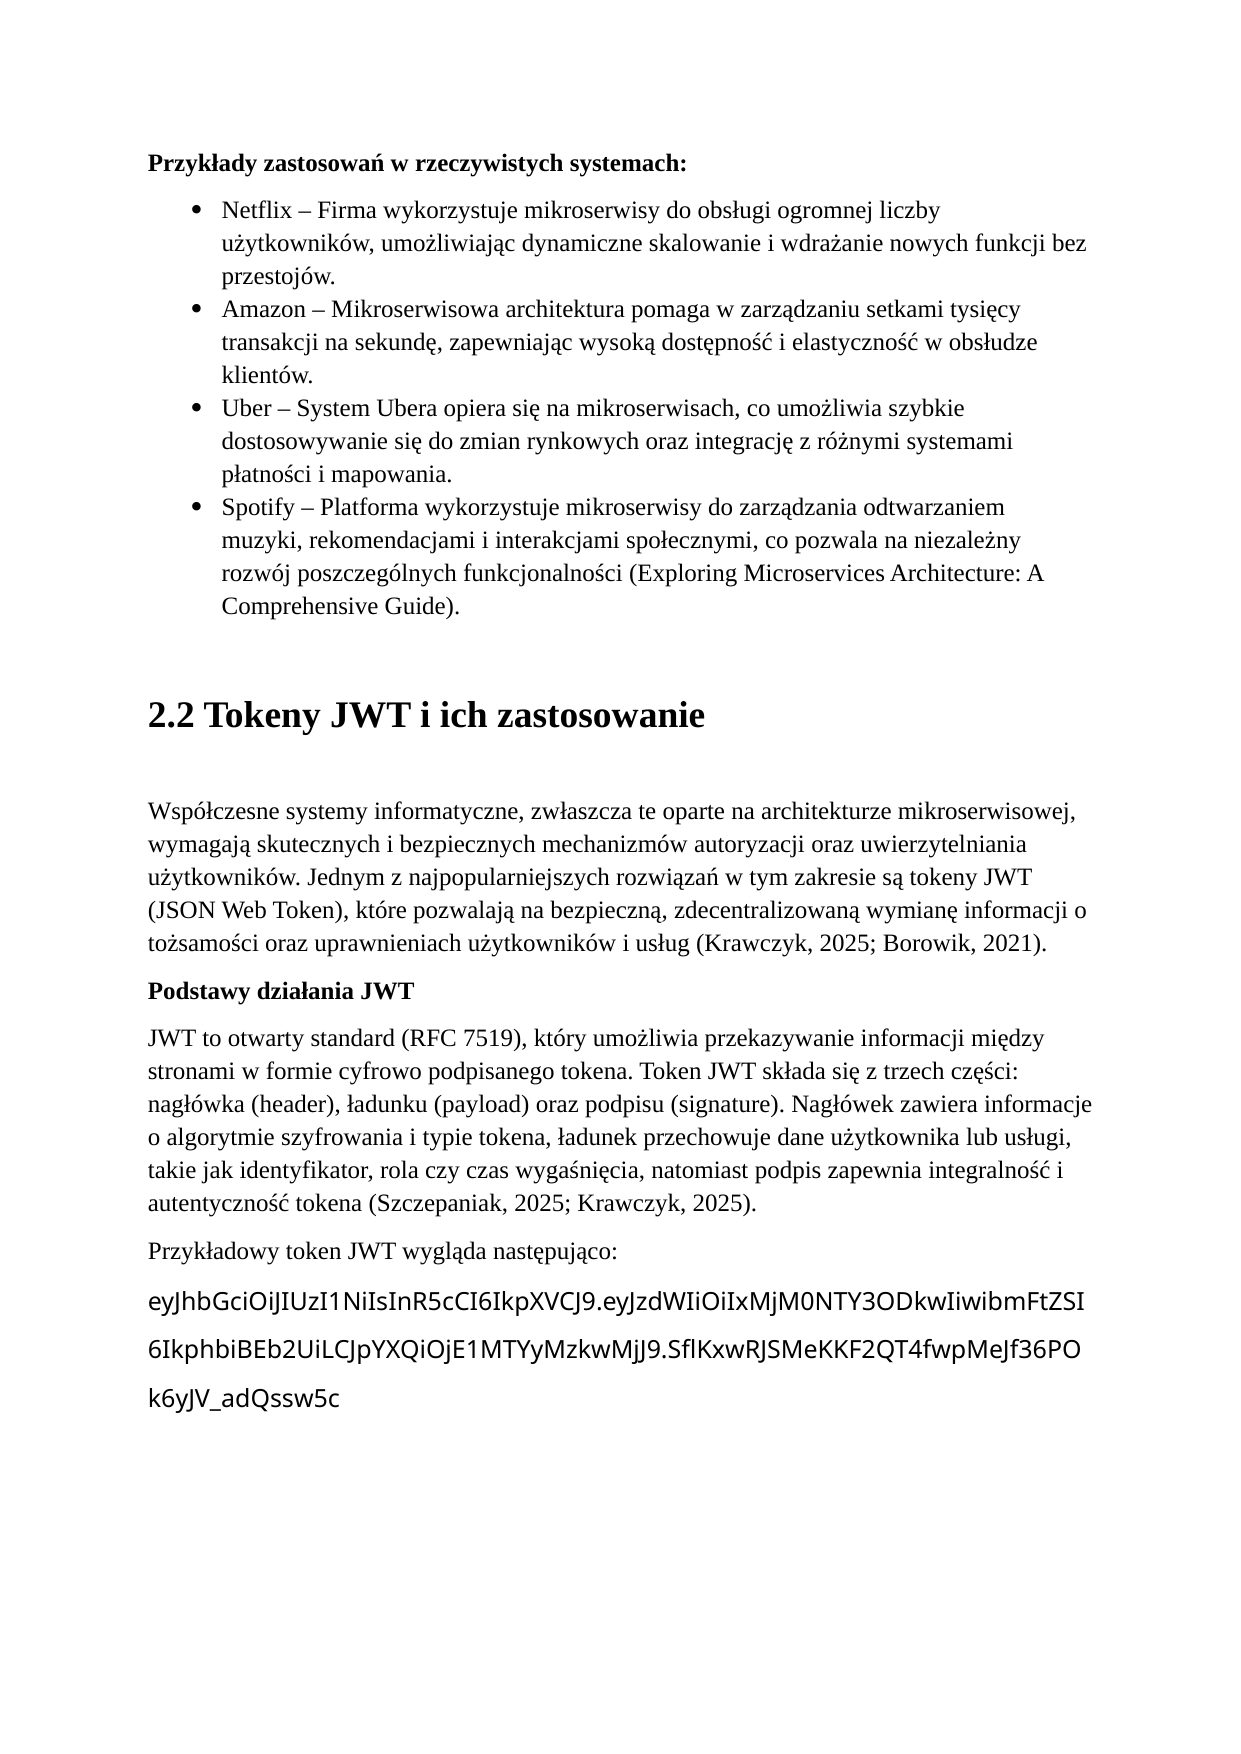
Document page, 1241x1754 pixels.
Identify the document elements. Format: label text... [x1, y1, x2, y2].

text eyJhbGciOiJIUzI1NiIsInR5cCI6IkpXVCJ9.eyJzdWIiOiIxMjM0NTY3ODkwIiwibmFtZSI6IkphbiBEb2UiLCJpYXQiOjE1MTYyMzkwMjJ9.SflKxwRJSMeKKF2QT4fwpMeJf36POk6yJV_adQssw5c [148, 1284, 1093, 1414]
text Współczesne systemy informatyczne, zwłaszcza te oparte na architekturze mikroserwisowej, wymagają skutecznych i bezpiecznych mechanizmów autoryzacji oraz uwierzytelniania użytkowników. Jednym z najpopularniejszych rozwiązań w tym zakresie są tokeny JWT (JSON Web Token), które pozwalają na bezpieczną, zdecentralizowaną wymianę informacji o tożsamości oraz uprawnieniach użytkowników i usług (Krawczyk, 2025; Borowik, 2021). [148, 796, 1093, 957]
list Netflix – Firma wykorzystuje mikroserwisy do obsługi ogromnej liczby użytkowników, umożliwiając dynamiczne skalowanie i wdrażanie nowych funkcji bez przestojów. [192, 195, 1093, 290]
subtitle Podstawy działania JWT [148, 976, 1093, 1004]
list Uber – System Ubera opiera się na mikroserwisach, co umożliwia szybkie dostosowywanie się do zmian rynkowych oraz integrację z różnymi systemami płatności i mapowania. [192, 393, 1093, 488]
text JWT to otwarty standard (RFC 7519), który umożliwia przekazywanie informacji między stronami w formie cyfrowo podpisanego tokena. Token JWT składa się z trzech części: nagłówka (header), ładunku (payload) oraz podpisu (signature). Nagłówek zawiera informacje o algorytmie szyfrowania i typie tokena, ładunek przechowuje dane użytkownika lub usługi, takie jak identyfikator, rola czy czas wygaśnięcia, natomiast podpis zapewnia integralność i autentyczność tokena (Szczepaniak, 2025; Krawczyk, 2025). [148, 1023, 1093, 1217]
text Przykładowy token JWT wygląda następująco: [148, 1236, 1093, 1265]
text Przykłady zastosowań w rzeczywistych systemach: [148, 148, 1093, 176]
list Amazon – Mikroserwisowa architektura pomaga w zarządzaniu setkami tysięcy transakcji na sekundę, zapewniając wysoką dostępność i elastyczność w obsłudze klientów. [192, 294, 1093, 389]
subtitle 2.2 Tokeny JWT i ich zastosowanie [148, 693, 1093, 736]
list Spotify – Platforma wykorzystuje mikroserwisy do zarządzania odtwarzaniem muzyki, rekomendacjami i interakcjami społecznymi, co pozwala na niezależny rozwój poszczególnych funkcjonalności (Exploring Microservices Architecture: A Comprehensive Guide). [192, 492, 1093, 620]
